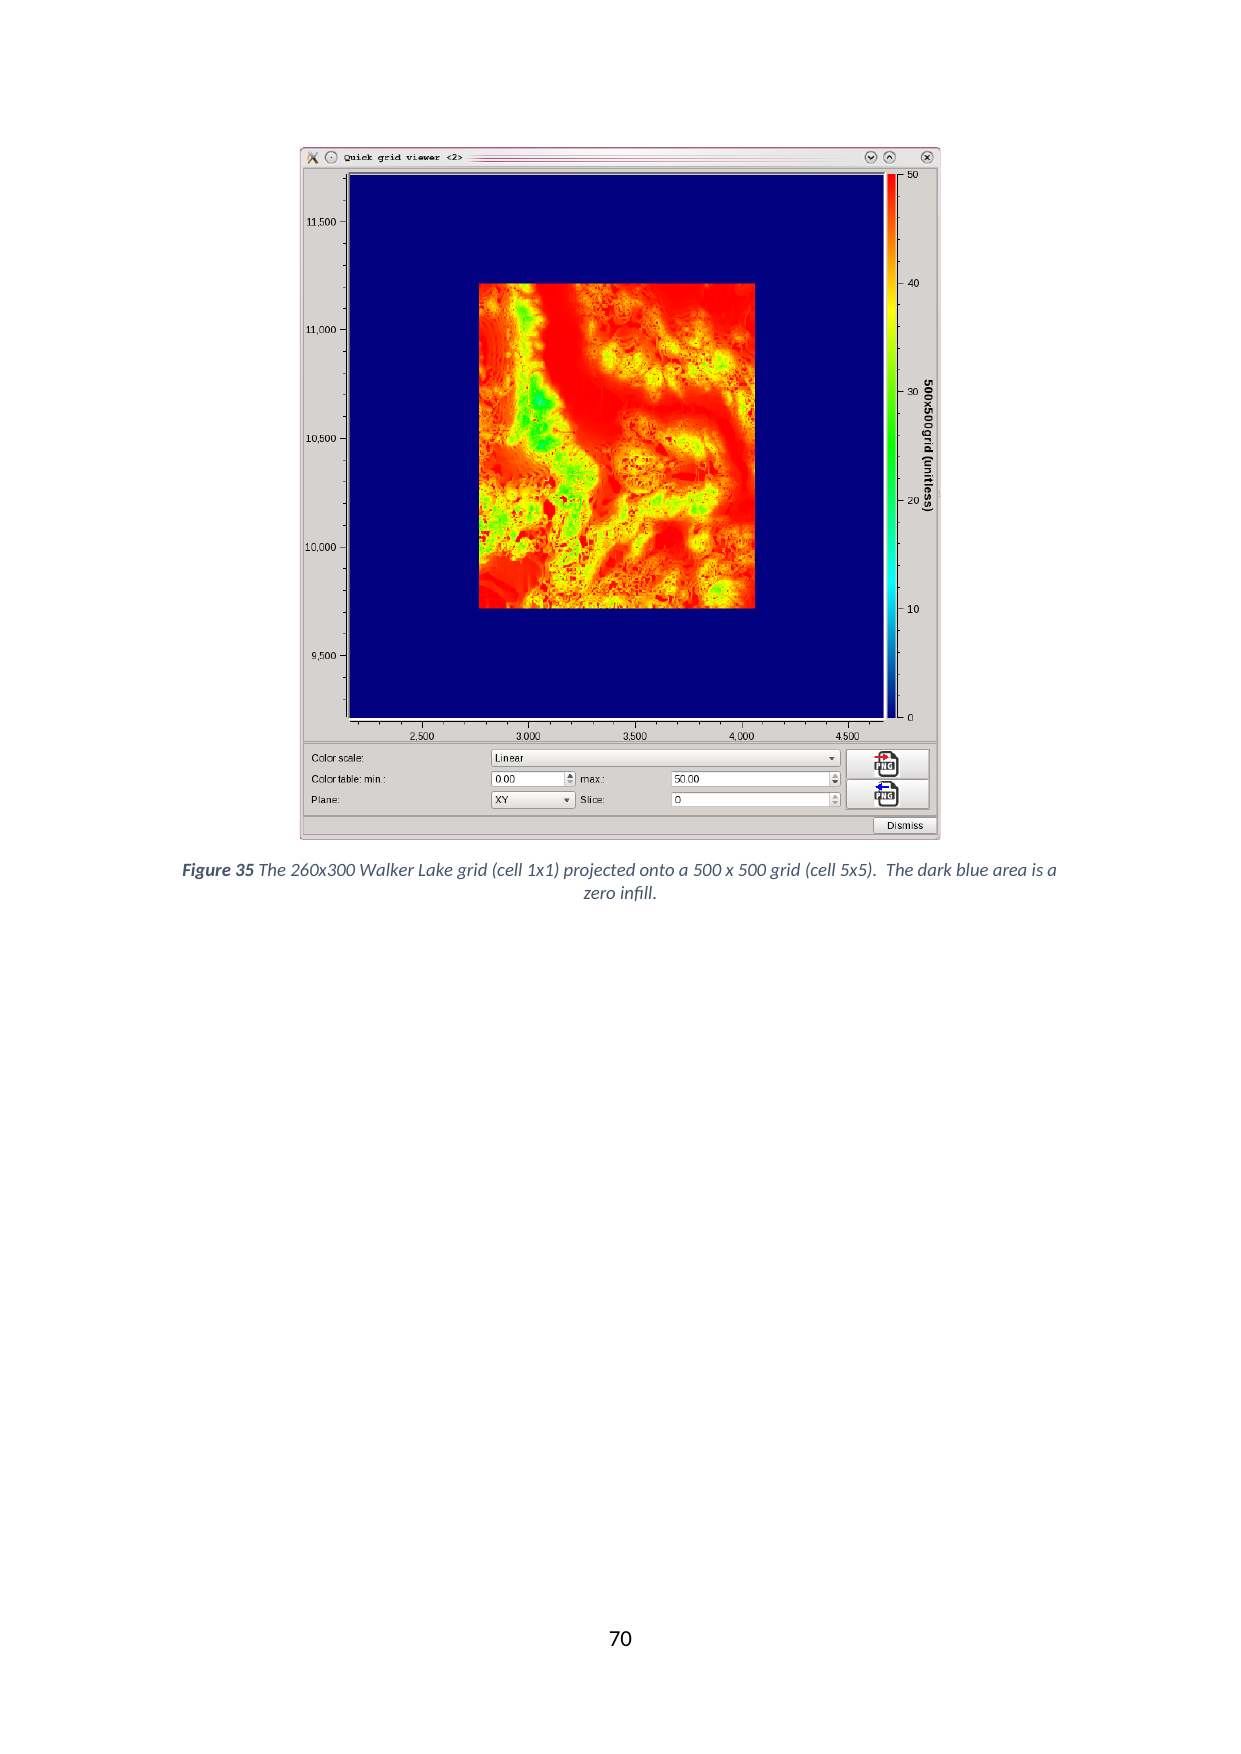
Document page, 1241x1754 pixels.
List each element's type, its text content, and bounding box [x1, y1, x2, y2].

picture [299, 147, 941, 840]
text Figure 35 The 260x300 Walker Lake grid (cell 1x1) projected onto a 500 x 500 grid (cell 5x5). The dark blue area is a zero infill. [177, 859, 1063, 904]
